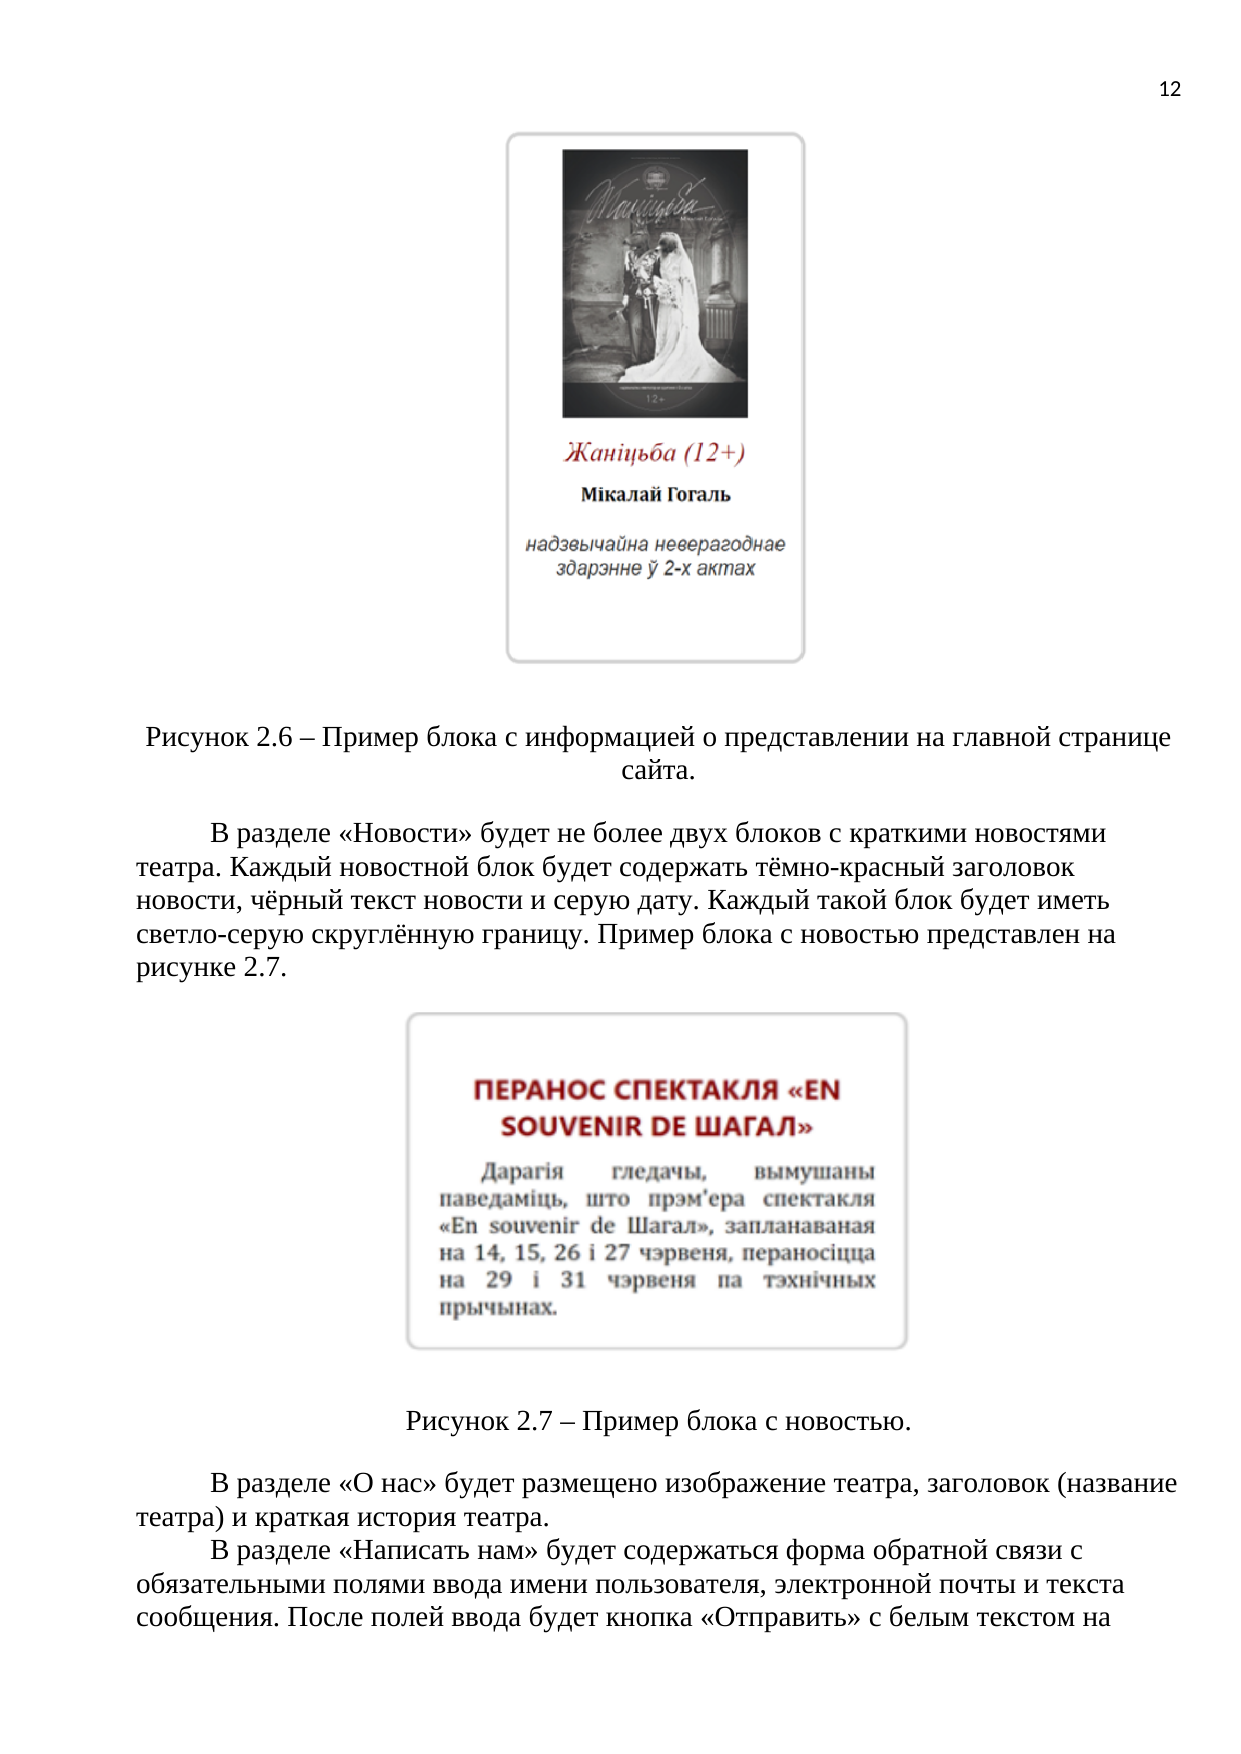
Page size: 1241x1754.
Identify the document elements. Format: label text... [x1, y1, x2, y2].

text В разделе «О нас» будет размещено изображение театра, заголовок (название театра) и краткая история театра. [136, 1465, 1181, 1532]
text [136, 1532, 1181, 1633]
text Рисунок 2.7 – Пример блока с новостью. [136, 1403, 1181, 1436]
text Рисунок 2.6 – Пример блока с информацией о представлении на главной странице сайта. [136, 719, 1181, 786]
text В разделе «Новости» будет не более двух блоков с краткими новостями театра. Каждый новостной блок будет содержать тёмно-красный заголовок новости, чёрный текст новости и серую дату. Каждый такой блок будет иметь светло-серую скруглённую границу. Пример блока с новостью представлен на рисунке 2.7. [136, 815, 1181, 983]
